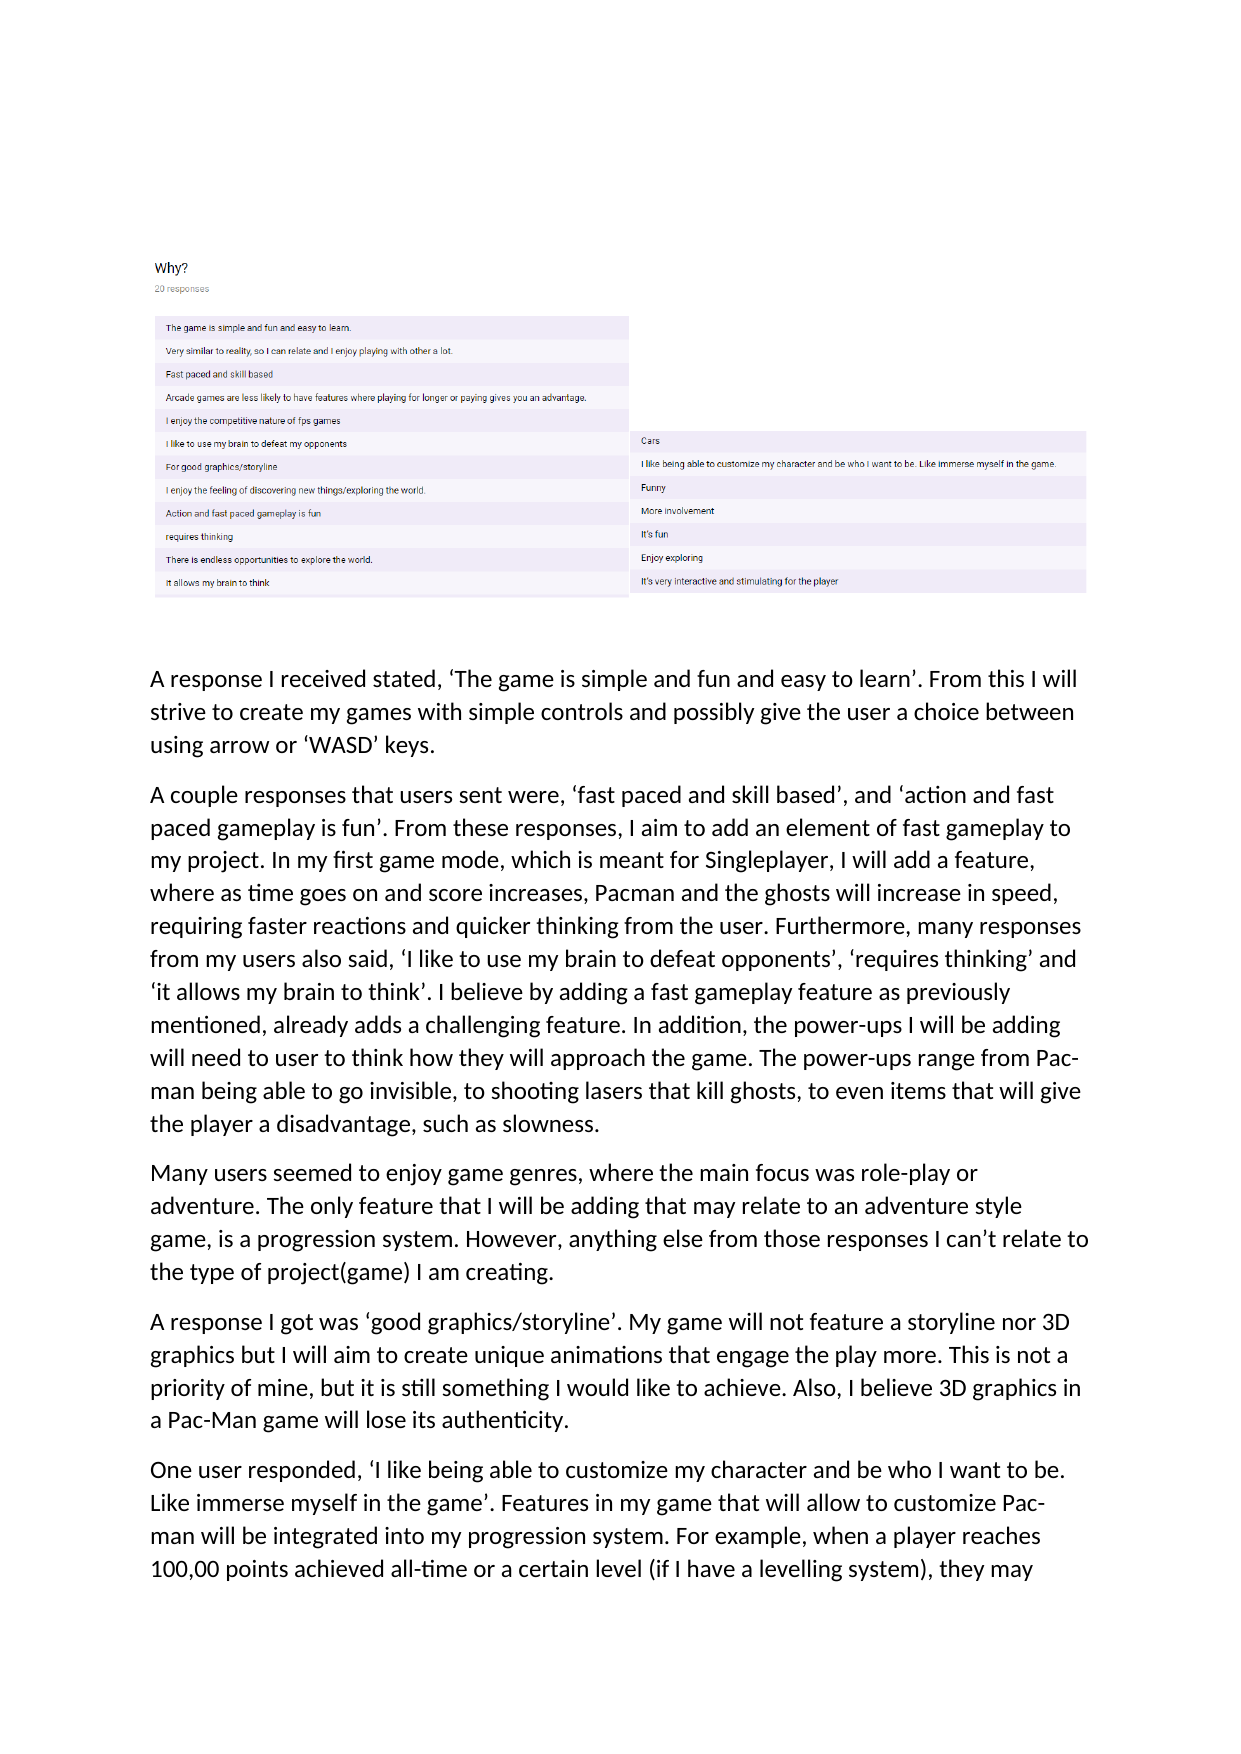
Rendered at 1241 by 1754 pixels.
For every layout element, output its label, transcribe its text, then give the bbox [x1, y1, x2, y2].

text A response I got was ‘good graphics/storyline’. My game will not feature a storyline nor 3D graphics but I will aim to create unique animations that engage the play more. This is not a priority of mine, but it is still something I would like to achieve. Also, I believe 3D graphics in a Pac-Man game will lose its authenticity. [150, 1306, 1090, 1435]
text A response I received stated, ‘The game is simple and fun and easy to learn’. From this I will strive to create my games with simple controls and possibly give the user a choice between using arrow or ‘WASD’ keys. [150, 663, 1090, 760]
picture [150, 246, 1087, 598]
text Many users seemed to enjoy game genres, where the main focus was role-play or adventure. The only feature that I will be adding that may relate to an adventure style game, is a progression system. However, anything else from those responses I can’t relate to the type of project(game) I am creating. [150, 1158, 1090, 1287]
text A couple responses that users sent were, ‘fast paced and skill based’, and ‘action and fast paced gameplay is fun’. From these responses, I aim to add an element of fast gameplay to my project. In my first game mode, which is meant for Singleplayer, I will add a feature, where as time goes on and score increases, Pacman and the ghosts will increase in speed, requiring faster reactions and quicker thinking from the user. Furthermore, many responses from my users also said, ‘I like to use my brain to defeat opponents’, ‘requires thinking’ and ‘it allows my brain to think’. I believe by adding a fast gameplay feature as previously mentioned, already adds a challenging feature. In addition, the power-ups I will be adding will need to user to think how they will approach the game. The power-ups range from Pac-man being able to go invisible, to shooting lasers that kill ghosts, to even items that will give the player a disadvantage, such as slowness. [150, 779, 1090, 1138]
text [150, 1454, 1090, 1583]
